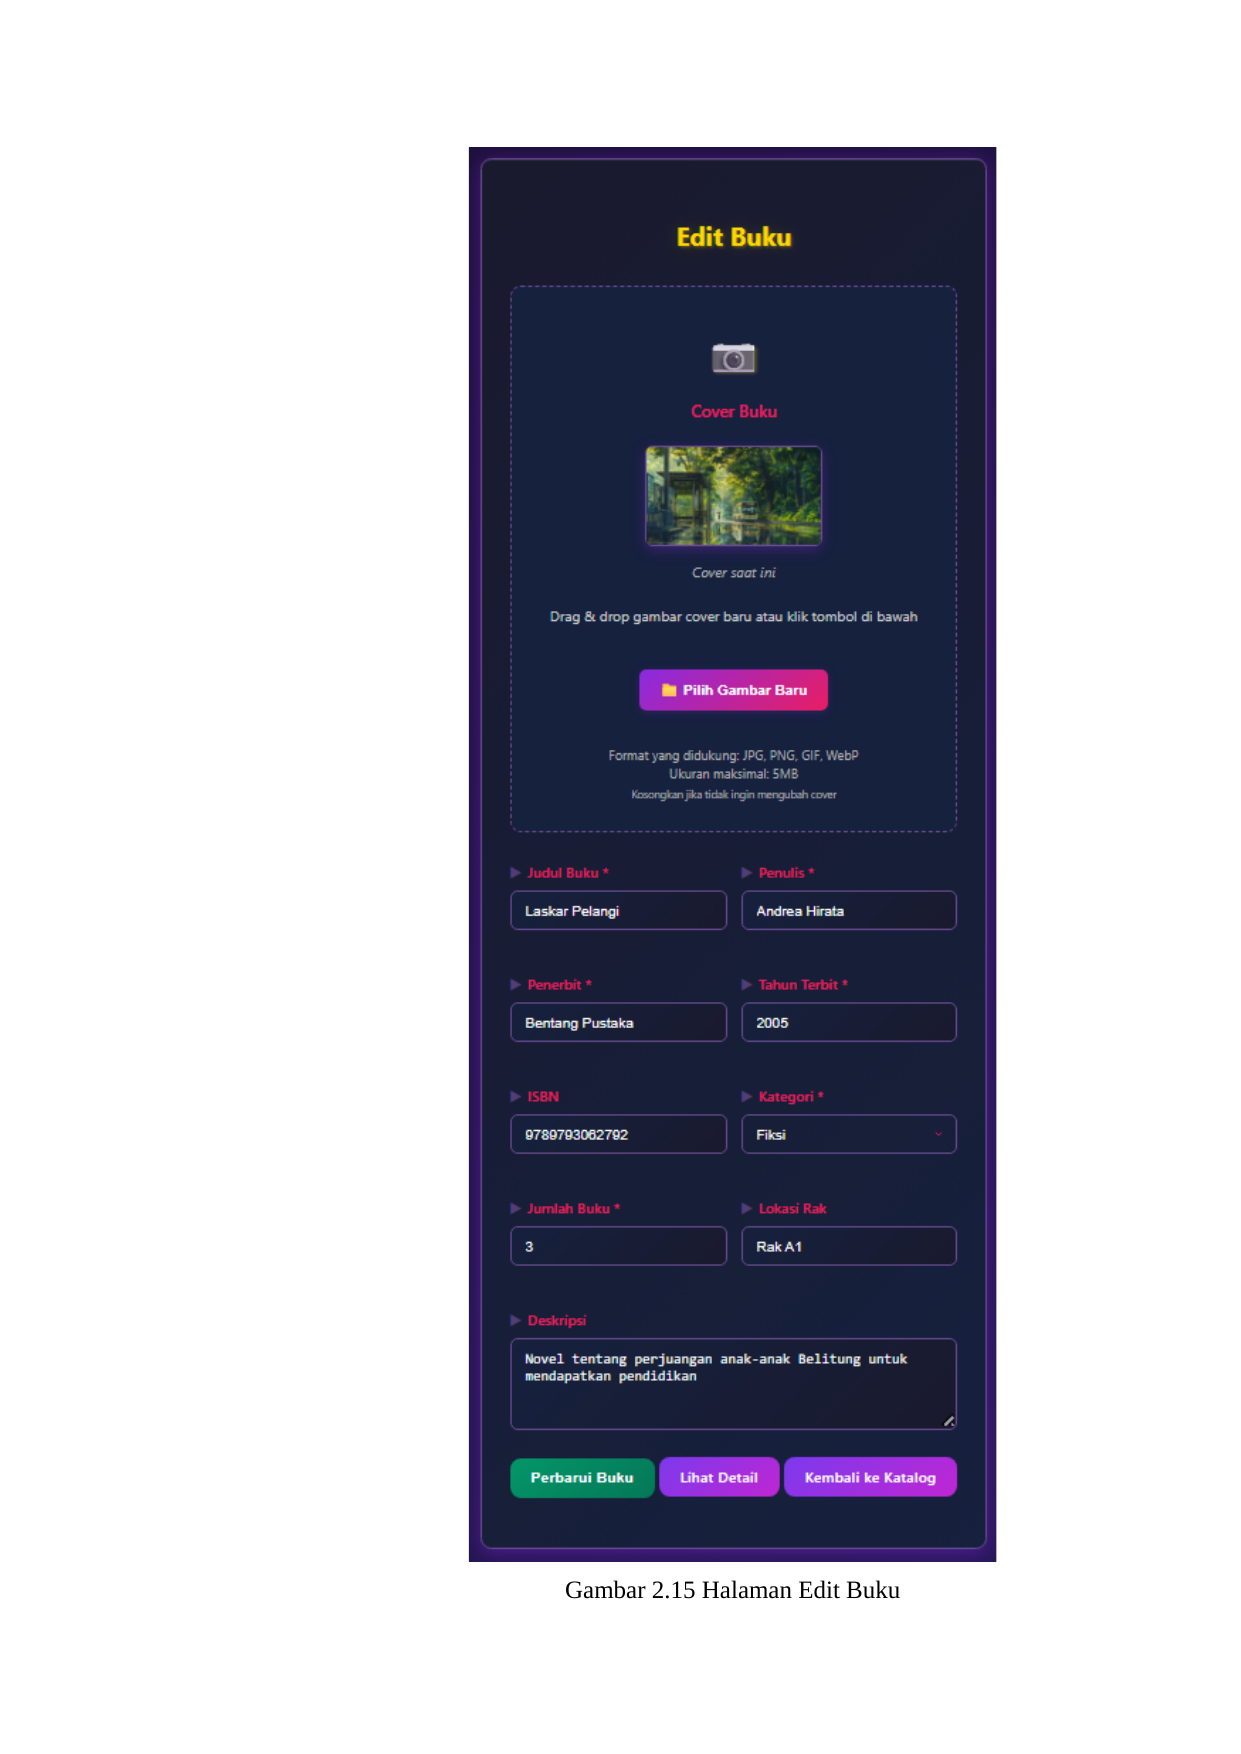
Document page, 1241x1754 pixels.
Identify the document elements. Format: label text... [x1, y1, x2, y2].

picture [468, 147, 997, 1562]
list Gambar 2.15 Halaman Edit Buku [373, 1576, 1092, 1604]
